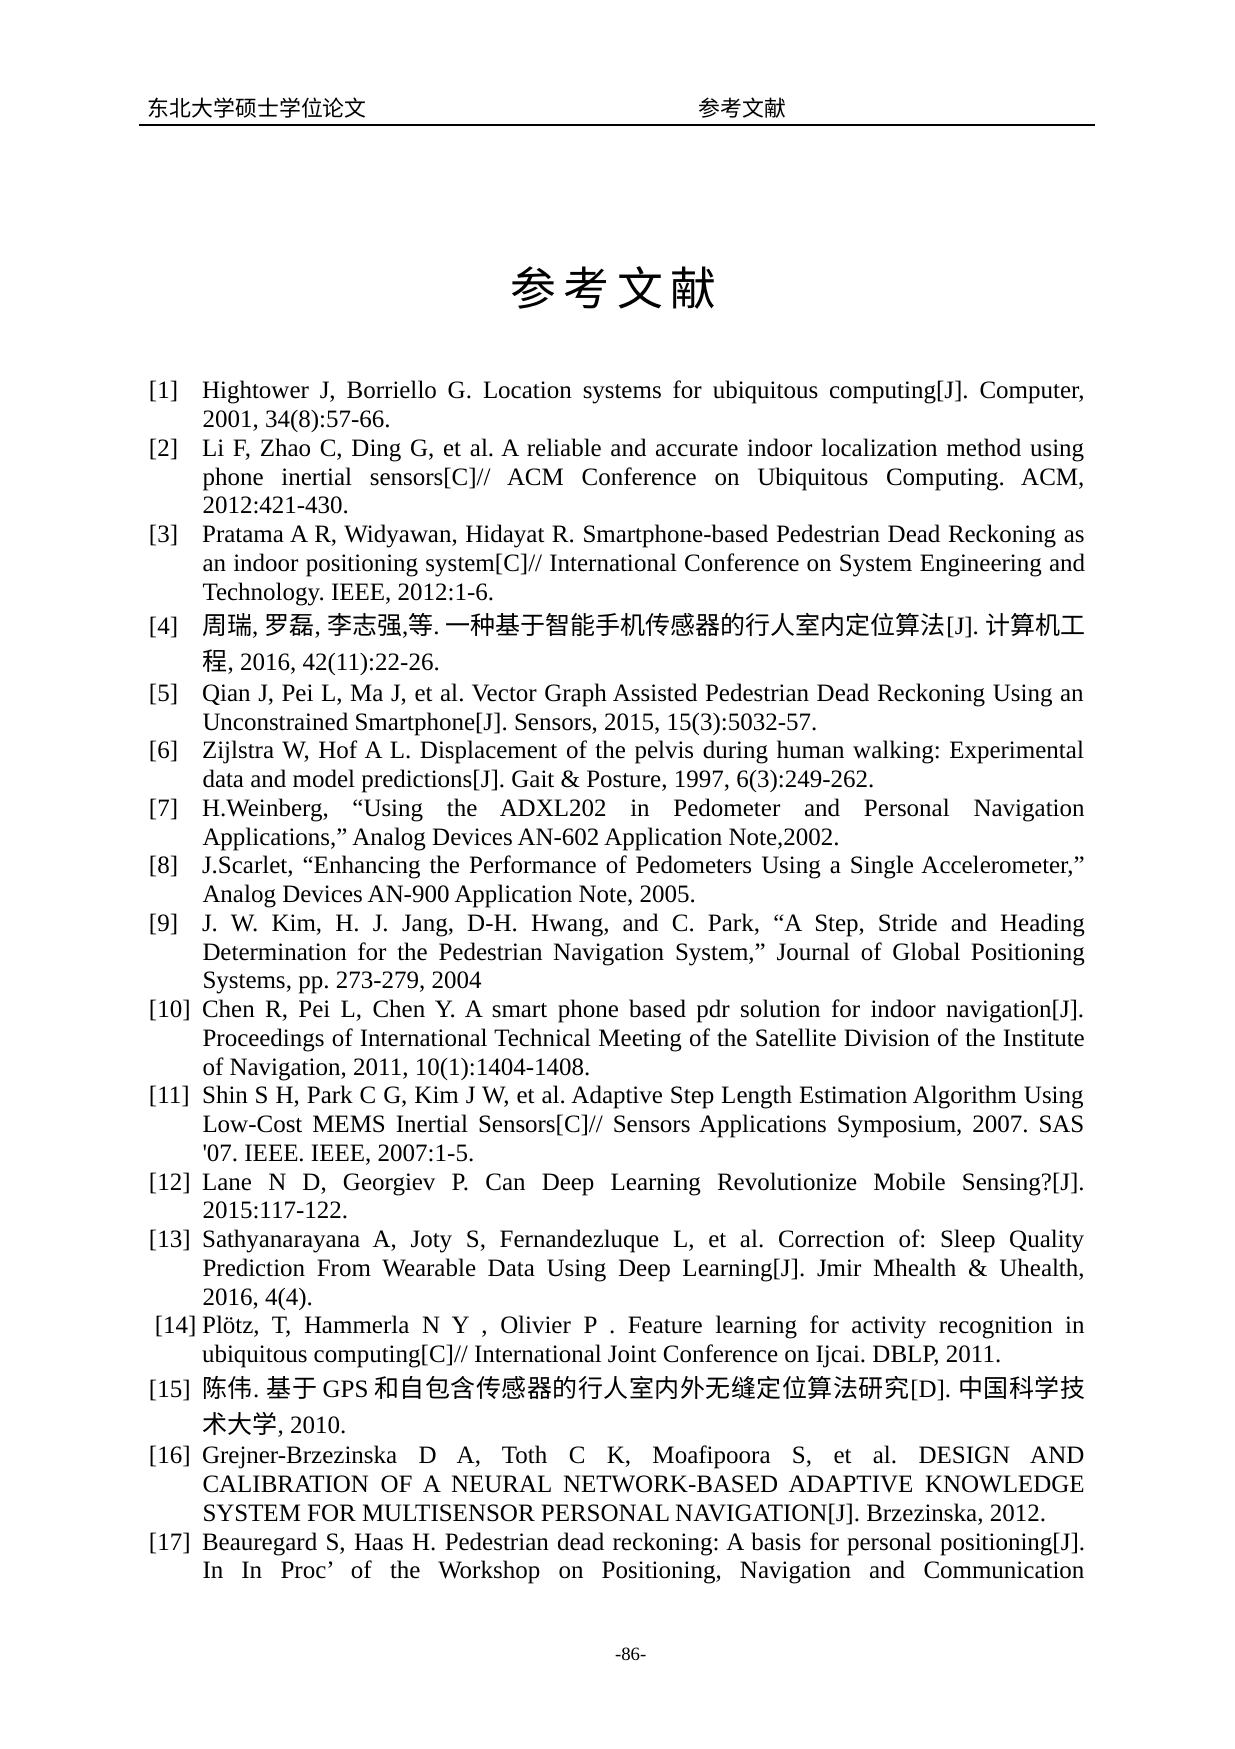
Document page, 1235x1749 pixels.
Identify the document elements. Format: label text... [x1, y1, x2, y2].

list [149, 1527, 1086, 1584]
list Li F, Zhao C, Ding G, et al. A reliable and accurate indoor localization method using phone inertial sensors[C]// ACM Conference on Ubiquitous Computing. ACM, 2012:421-430. [149, 433, 1086, 519]
list Pratama A R, Widyawan, Hidayat R. Smartphone-based Pedestrian Dead Reckoning as an indoor positioning system[C]// International Conference on System Engineering and Technology. IEEE, 2012:1-6. [149, 519, 1086, 606]
list Hightower J, Borriello G. Location systems for ubiquitous computing[J]. Computer, 2001, 34(8):57-66. [149, 376, 1086, 433]
list Shin S H, Park C G, Kim J W, et al. Adaptive Step Length Estimation Algorithm Using Low-Cost MEMS Inertial Sensors[C]// Sensors Applications Symposium, 2007. SAS '07. IEEE. IEEE, 2007:1-5. [149, 1081, 1086, 1167]
list J.Scarlet, “Enhancing the Performance of Pedometers Using a Single Accelerometer,” Analog Devices AN-900 Application Note, 2005. [149, 851, 1086, 908]
list Lane N D, Georgiev P. Can Deep Learning Revolutionize Mobile Sensing?[J]. 2015:117-122. [149, 1167, 1086, 1224]
list 陈伟. 基于GPS和自包含传感器的行人室内外无缝定位算法研究[D]. 中国科学技术大学, 2010. [149, 1368, 1086, 1441]
list Chen R, Pei L, Chen Y. A smart phone based pdr solution for indoor navigation[J]. Proceedings of International Technical Meeting of the Satellite Division of the Institute of Navigation, 2011, 10(1):1404-1408. [149, 994, 1086, 1081]
list Qian J, Pei L, Ma J, et al. Vector Graph Assisted Pedestrian Dead Reckoning Using an Unconstrained Smartphone[J]. Sensors, 2015, 15(3):5032-57. [149, 678, 1086, 736]
list Plötz, T, Hammerla N Y , Olivier P . Feature learning for activity recognition in ubiquitous computing[C]// International Joint Conference on Ijcai. DBLP, 2011. [154, 1311, 1086, 1368]
list Grejner-Brzezinska D A, Toth C K, Moafipoora S, et al. DESIGN AND CALIBRATION OF A NEURAL NETWORK-BASED ADAPTIVE KNOWLEDGE SYSTEM FOR MULTISENSOR PERSONAL NAVIGATION[J]. Brzezinska, 2012. [149, 1441, 1086, 1527]
list J. W. Kim, H. J. Jang, D-H. Hwang, and C. Park, “A Step, Stride and Heading Determination for the Pedestrian Navigation System,” Journal of Global Positioning Systems, pp. 273-279, 2004 [149, 908, 1086, 994]
text 参考文献 [149, 240, 1086, 330]
list H.Weinberg, “Using the ADXL202 in Pedometer and Personal Navigation Applications,” Analog Devices AN-602 Application Note,2002. [149, 793, 1086, 851]
list 周瑞, 罗磊, 李志强,等. 一种基于智能手机传感器的行人室内定位算法[J]. 计算机工程, 2016, 42(11):22-26. [149, 606, 1086, 678]
list Zijlstra W, Hof A L. Displacement of the pelvis during human walking: Experimental data and model predictions[J]. Gait & Posture, 1997, 6(3):249-262. [149, 736, 1086, 793]
list Sathyanarayana A, Joty S, Fernandezluque L, et al. Correction of: Sleep Quality Prediction From Wearable Data Using Deep Learning[J]. Jmir Mhealth & Uhealth, 2016, 4(4). [149, 1224, 1086, 1311]
